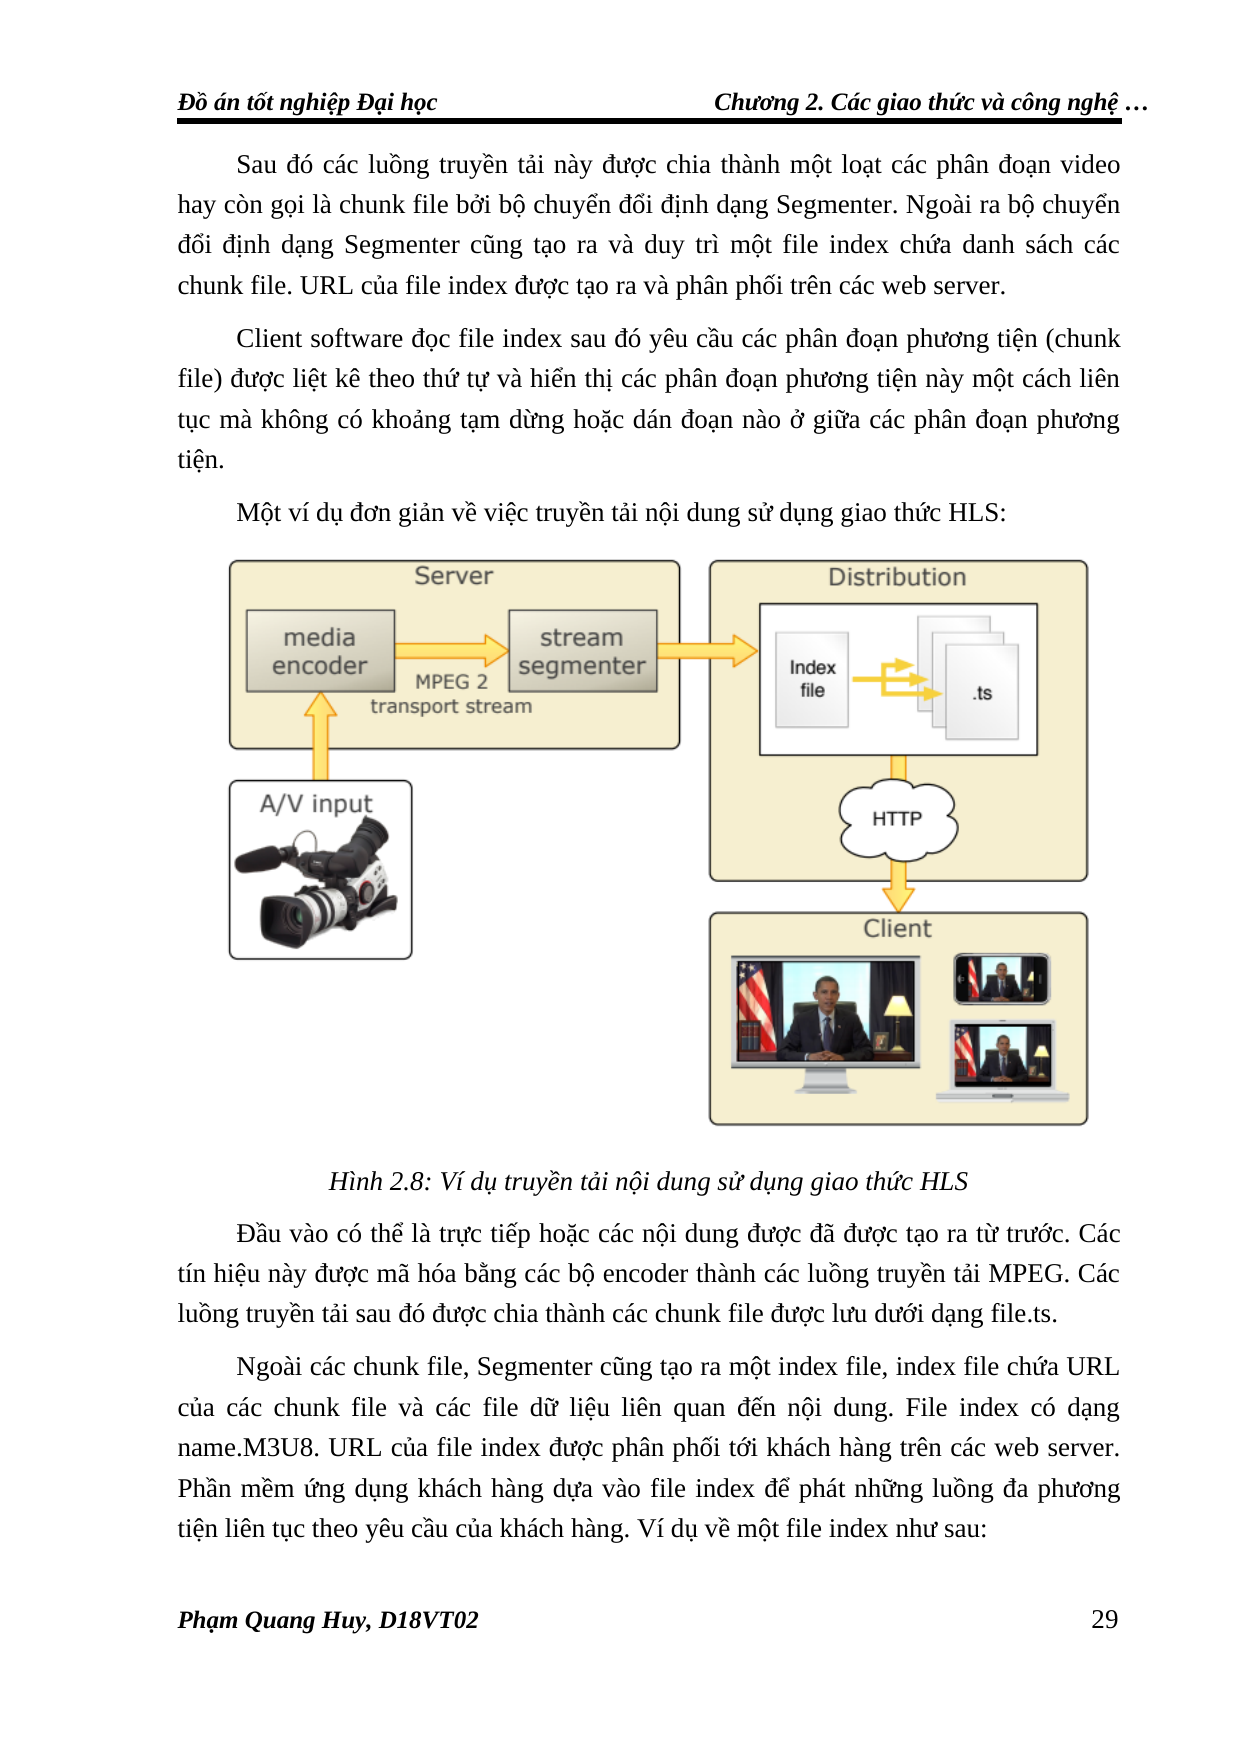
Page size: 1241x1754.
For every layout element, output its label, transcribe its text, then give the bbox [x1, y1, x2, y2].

picture [177, 548, 1153, 1153]
text Client software đọc file index sau đó yêu cầu các phân đoạn phương tiện (chunk file) được liệt kê theo thứ tự và hiển thị các phân đoạn phương tiện này một cách liên tục mà không có khoảng tạm dừng hoặc dán đoạn nào ở giữa các phân đoạn phương tiện. [177, 322, 1122, 474]
text Sau đó các luồng truyền tải này được chia thành một loạt các phân đoạn video hay còn gọi là chunk file bởi bộ chuyển đổi định dạng Segmenter. Ngoài ra bộ chuyển đổi định dạng Segmenter cũng tạo ra và duy trì một file index chứa danh sách các chunk file. URL của file index được tạo ra và phân phối trên các web server. [177, 148, 1122, 300]
text Đầu vào có thể là trực tiếp hoặc các nội dung được đã được tạo ra từ trước. Các tín hiệu này được mã hóa bằng các bộ encoder thành các luồng truyền tải MPEG. Các luồng truyền tải sau đó được chia thành các chunk file được lưu dưới dạng file.ts. [177, 1217, 1122, 1329]
text Hình 2.8: Ví dụ truyền tải nội dung sử dụng giao thức HLS [177, 1165, 1122, 1196]
text Ngoài các chunk file, Segmenter cũng tạo ra một index file, index file chứa URL của các chunk file và các file dữ liệu liên quan đến nội dung. File index có dạng name.M3U8. URL của file index được phân phối tới khách hàng trên các web server. Phần mềm ứng dụng khách hàng dựa vào file index để phát những luồng đa phương tiện liên tục theo yêu cầu của khách hàng. Ví dụ về một file index như sau: [177, 1350, 1122, 1543]
text Một ví dụ đơn giản về việc truyền tải nội dung sử dụng giao thức HLS: [177, 496, 1122, 527]
